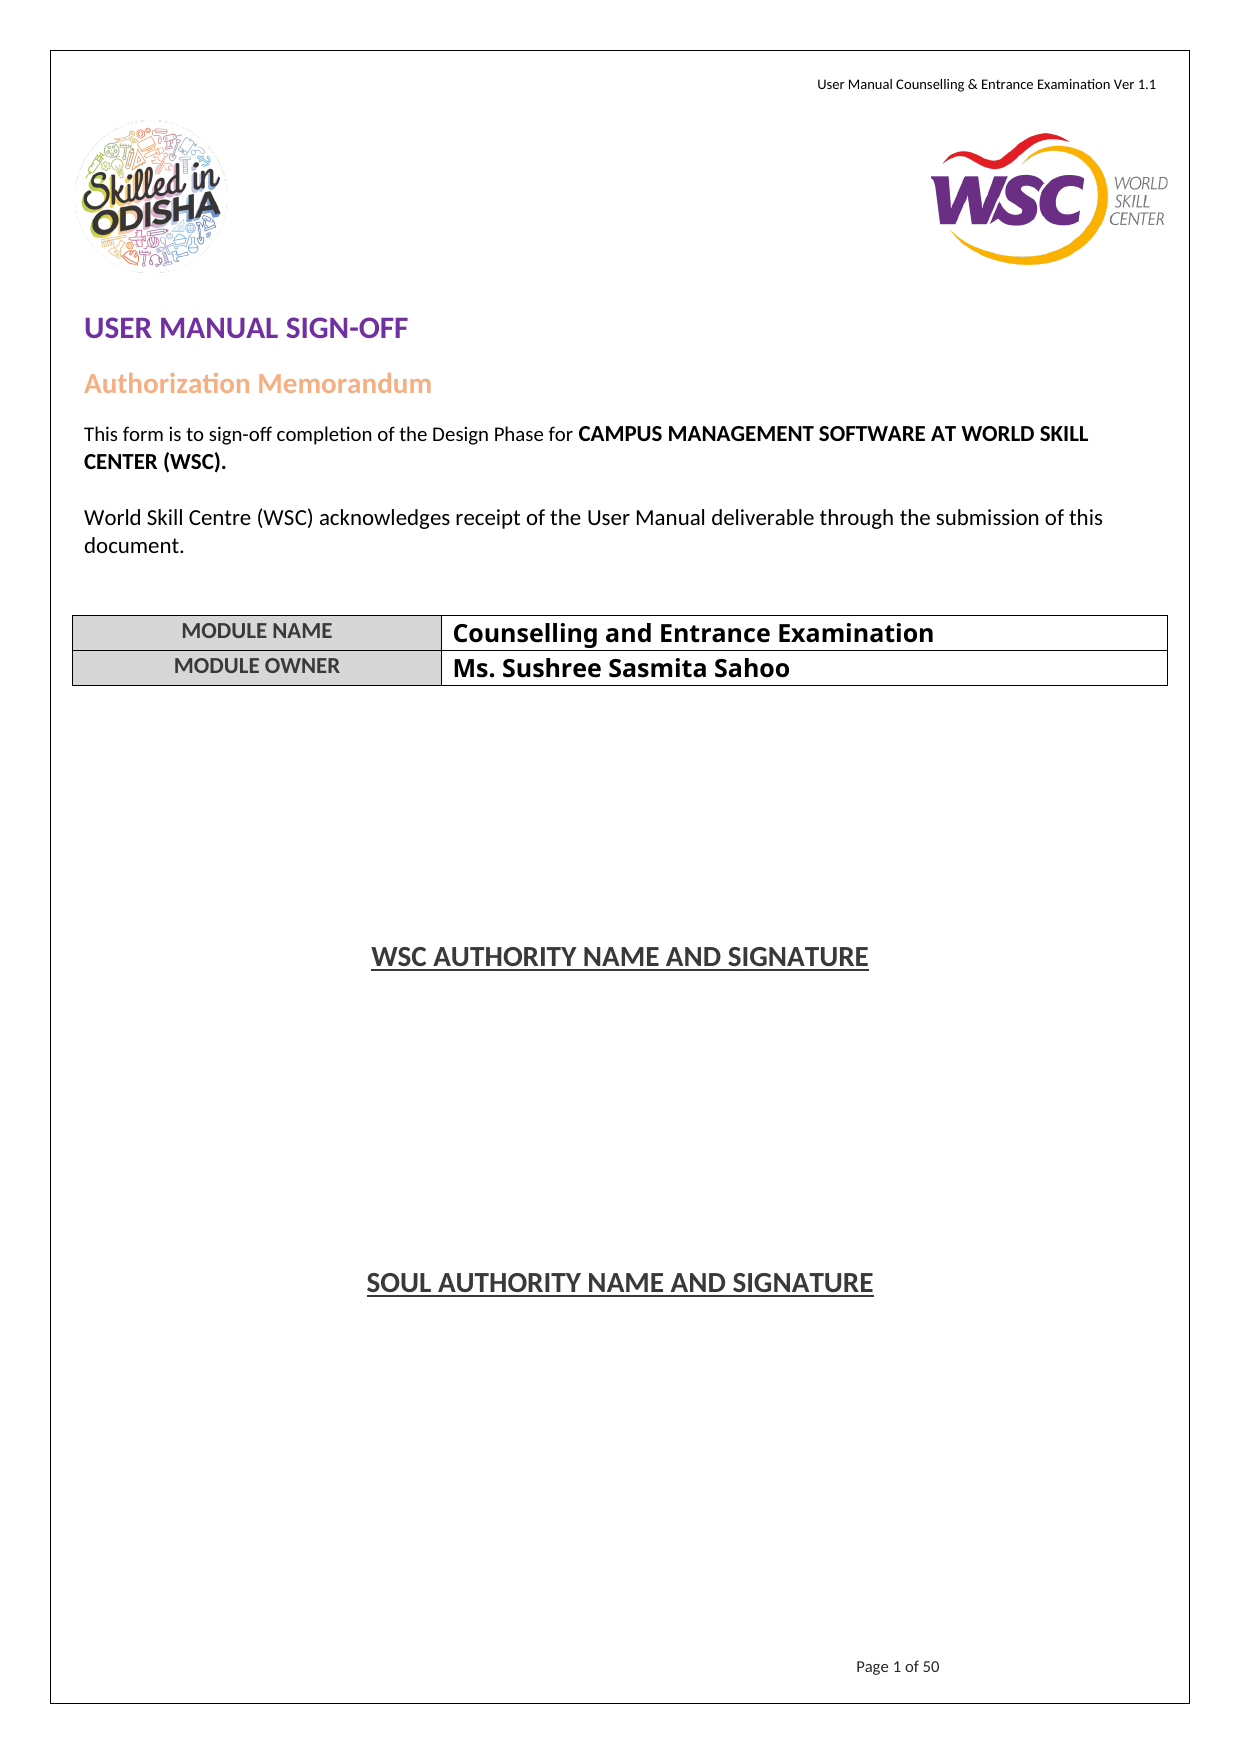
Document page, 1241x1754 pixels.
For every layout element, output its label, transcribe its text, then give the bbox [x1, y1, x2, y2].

text This form is to sign-off completion of the Design Phase for CAMPUS MANAGEMENT SOFTWARE AT WORLD SKILL CENTER (WSC). [84, 419, 1156, 475]
table_cell MODULE OWNER [73, 651, 441, 685]
table_cell Ms. Sushree Sasmita Sahoo [442, 651, 1167, 685]
text USER MANUAL SIGN-OFF [84, 308, 1156, 346]
text World Skill Centre (WSC) acknowledges receipt of the User Manual deliverable through the submission of this document. [84, 503, 1156, 559]
text SOUL AUTHORITY NAME AND SIGNATURE [84, 1264, 1156, 1300]
text WSC AUTHORITY NAME AND SIGNATURE [84, 938, 1156, 974]
text Authorization Memorandum [84, 365, 1156, 401]
picture [930, 133, 1168, 265]
table_header MODULE NAME [73, 616, 441, 650]
table_header Counselling and Entrance Examination [442, 616, 1167, 650]
picture [75, 120, 227, 273]
